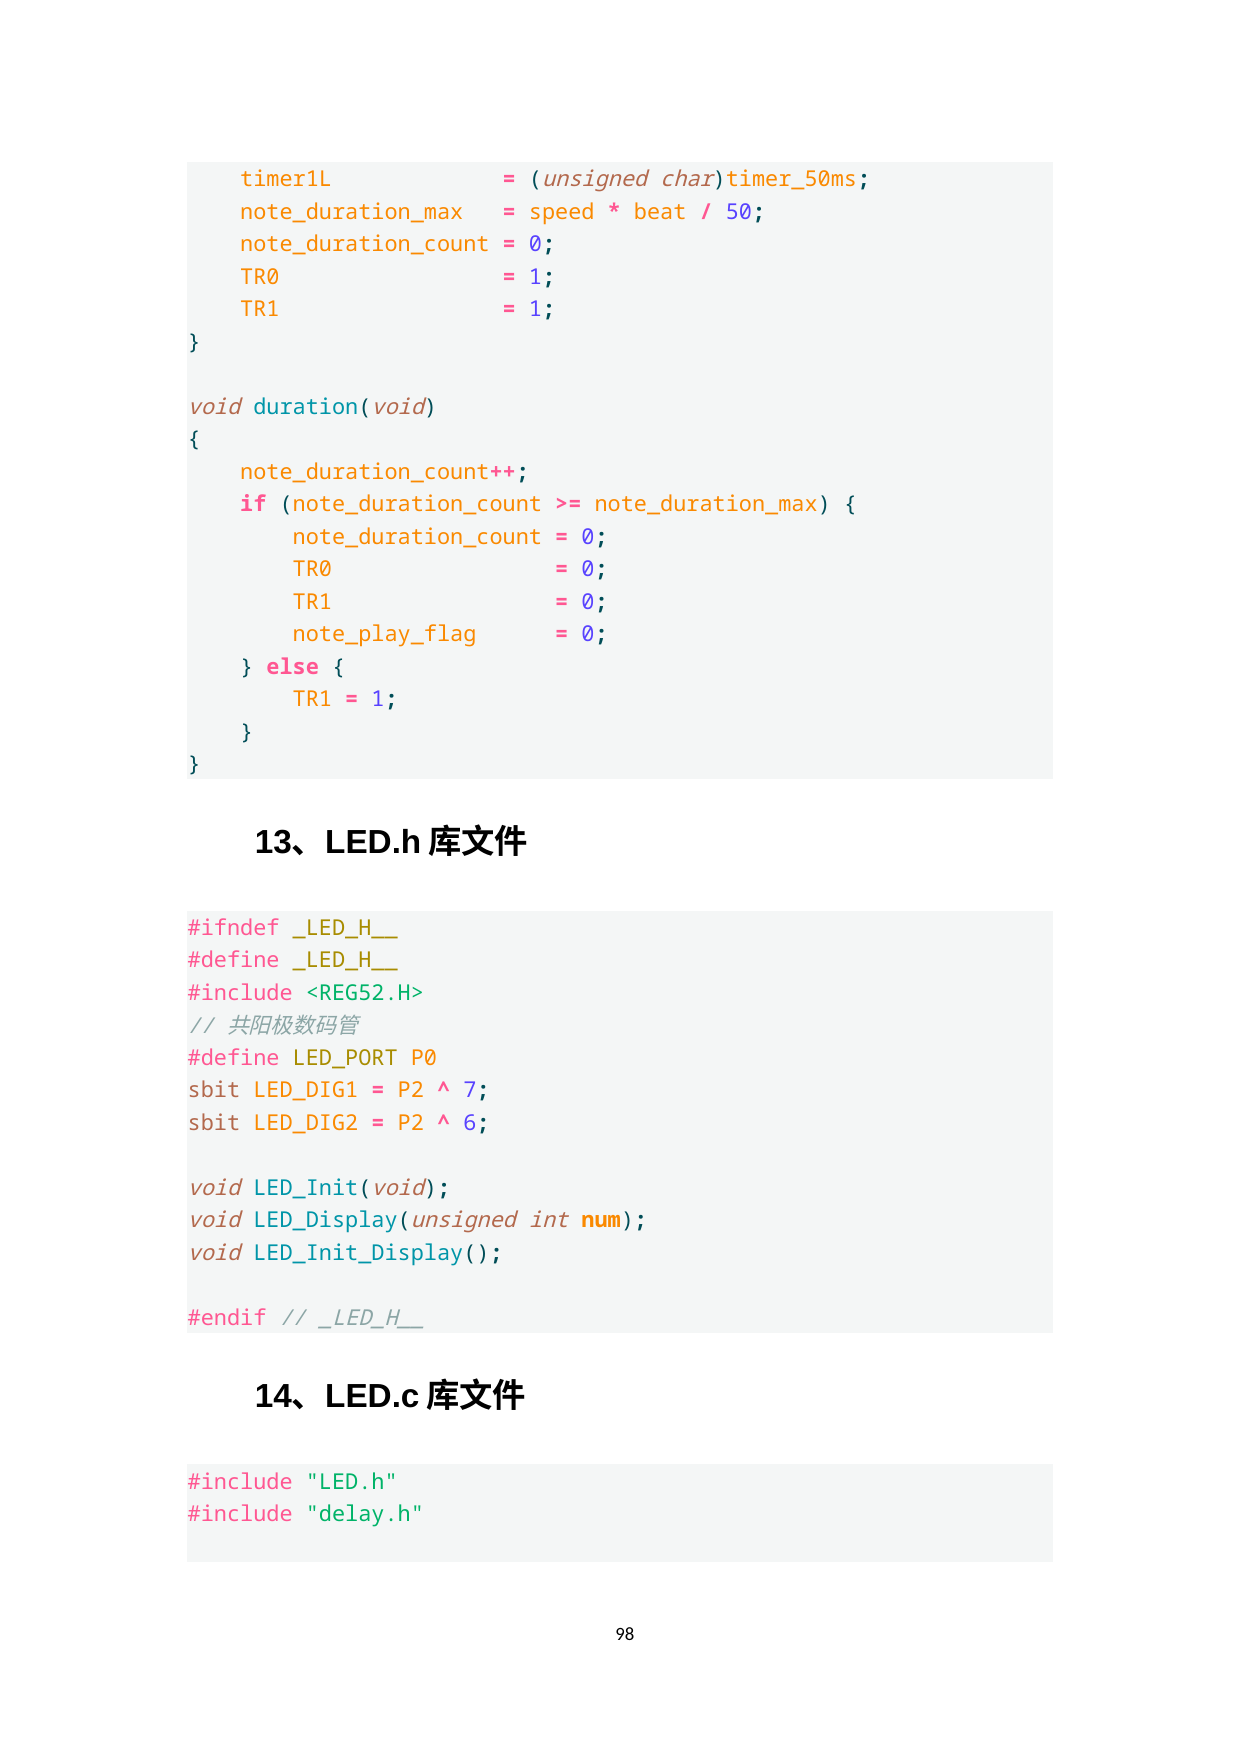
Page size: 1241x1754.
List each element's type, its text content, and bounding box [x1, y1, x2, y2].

text void duration(void) [187, 389, 1053, 422]
text } [187, 714, 1053, 747]
text } [187, 747, 1053, 779]
text #ifndef _LED_H__ [187, 911, 1053, 943]
text TR1 = 0; [187, 584, 1053, 617]
text note_duration_count = 0; [187, 519, 1053, 552]
text TR1 = 1; [187, 292, 1053, 324]
text sbit LED_DIG1 = P2 ^ 7; [187, 1073, 1053, 1106]
text note_duration_count = 0; [187, 227, 1053, 259]
text void LED_Init(void); [187, 1171, 1053, 1203]
text #define _LED_H__ [187, 943, 1053, 976]
subtitle 13、LED.h库文件 [254, 807, 1053, 872]
text TR1 = 1; [187, 682, 1053, 714]
text #include "LED.h" [187, 1464, 1053, 1497]
text { [187, 422, 1053, 454]
text #define LED_PORT P0 [187, 1041, 1053, 1073]
text timer1L = (unsigned char)timer_50ms; [187, 162, 1053, 194]
text void LED_Display(unsigned int num); [187, 1203, 1053, 1236]
text note_play_flag = 0; [187, 617, 1053, 649]
text } [187, 324, 1053, 357]
text #endif // _LED_H__ [187, 1301, 1053, 1333]
text } else { [187, 649, 1053, 682]
text // 共阳极数码管 [187, 1008, 1053, 1041]
text #include <REG52.H> [187, 976, 1053, 1008]
subtitle 14、LED.c库文件 [254, 1360, 1053, 1425]
text TR0 = 0; [187, 552, 1053, 584]
text void LED_Init_Display(); [187, 1236, 1053, 1268]
text sbit LED_DIG2 = P2 ^ 6; [187, 1106, 1053, 1138]
text note_duration_count++; [187, 454, 1053, 487]
text TR0 = 1; [187, 259, 1053, 292]
text if (note_duration_count >= note_duration_max) { [187, 487, 1053, 519]
text note_duration_max = speed * beat / 50; [187, 194, 1053, 227]
text #include "delay.h" [187, 1497, 1053, 1529]
